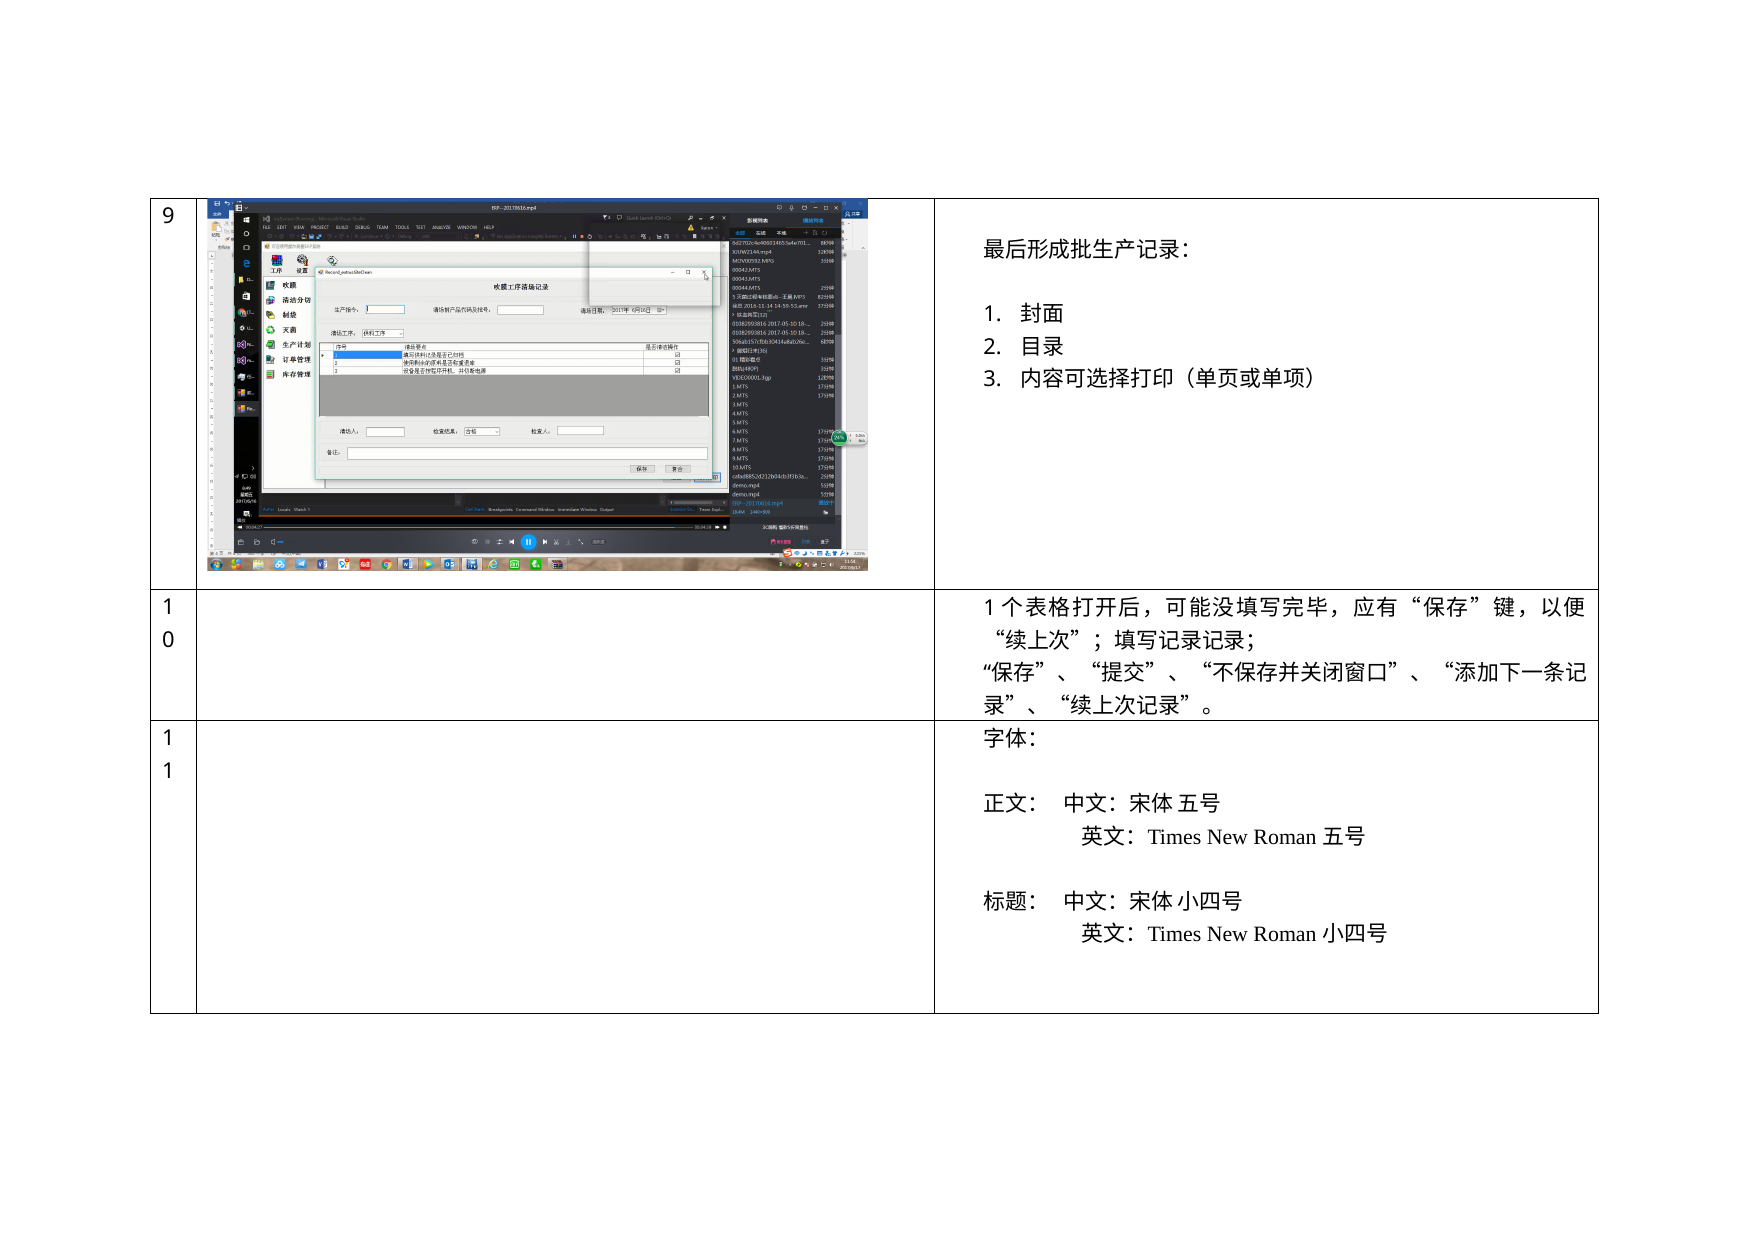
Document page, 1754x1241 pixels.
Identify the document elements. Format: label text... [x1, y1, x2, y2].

table_cell 字体： 正文： 中文：宋体 五号 英文：Times New Roman 五号 标题： 中文：宋体 小四号 英文：Times New Roman 小四号 [935, 721, 1598, 1013]
table_cell 最后形成批生产记录： 封面 目录 内容可选择打印（单页或单项） [935, 199, 1598, 589]
table_cell 10 [151, 590, 196, 720]
table_cell 11 [151, 721, 196, 1013]
table_cell [197, 721, 934, 1013]
picture [207, 198, 868, 571]
table_cell 9 [151, 199, 196, 589]
table_cell 1个表格打开后，可能没填写完毕，应有“保存”键，以便“续上次”；填写记录记录； “保存”、“提交”、“不保存并关闭窗口”、“添加下一条记录”、“续上次记录”。 [935, 590, 1598, 720]
table_cell [197, 199, 934, 589]
table_cell [197, 590, 934, 720]
